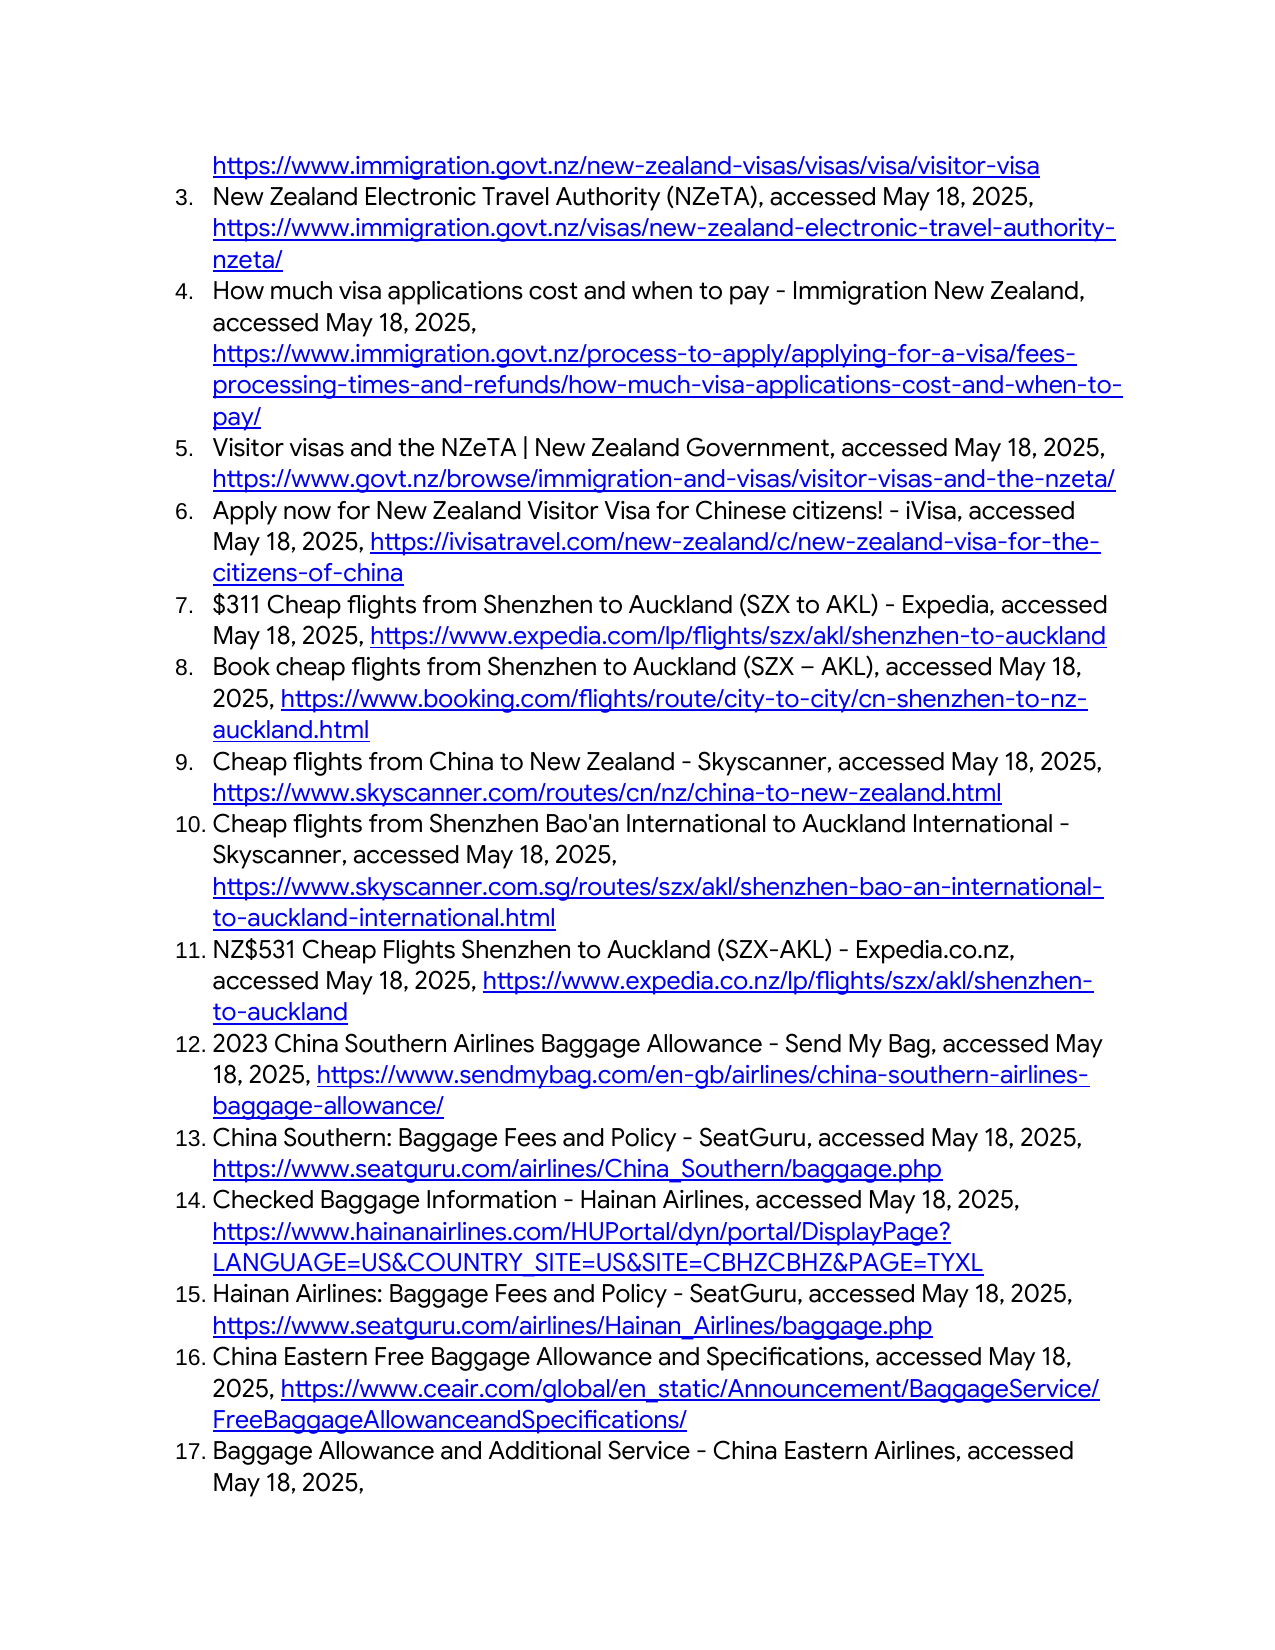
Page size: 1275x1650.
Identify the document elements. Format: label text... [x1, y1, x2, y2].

list How much visa applications cost and when to pay - Immigration New Zealand, accessed May 18, 2025, https://www.immigration.govt.nz/process-to-apply/applying-for-a-visa/fees-processing-times-and-refunds/how-much-visa-applications-cost-and-when-to-pay/ [175, 275, 1125, 432]
list Visitor visas and the NZeTA | New Zealand Government, accessed May 18, 2025, https://www.govt.nz/browse/immigration-and-visas/visitor-visas-and-the-nzeta/ [175, 432, 1125, 495]
list Cheap flights from Shenzhen Bao'an International to Auckland International - Skyscanner, accessed May 18, 2025, https://www.skyscanner.com.sg/routes/szx/akl/shenzhen-bao-an-international-to-auckland-international.html [175, 808, 1125, 934]
list Checked Baggage Information - Hainan Airlines, accessed May 18, 2025, https://www.hainanairlines.com/HUPortal/dyn/portal/DisplayPage?LANGUAGE=US&COUNTRY_SITE=US&SITE=CBHZCBHZ&PAGE=TYXL [175, 1185, 1125, 1279]
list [175, 1436, 1125, 1498]
list $311 Cheap flights from Shenzhen to Auckland (SZX to AKL) - Expedia, accessed May 18, 2025, https://www.expedia.com/lp/flights/szx/akl/shenzhen-to-auckland [175, 589, 1125, 652]
list China Southern: Baggage Fees and Policy - SeatGuru, accessed May 18, 2025, https://www.seatguru.com/airlines/China_Southern/baggage.php [175, 1122, 1125, 1185]
list Cheap flights from China to New Zealand - Skyscanner, accessed May 18, 2025, https://www.skyscanner.com/routes/cn/nz/china-to-new-zealand.html [175, 746, 1125, 808]
list 2023 China Southern Airlines Baggage Allowance - Send My Bag, accessed May 18, 2025, https://www.sendmybag.com/en-gb/airlines/china-southern-airlines-baggage-allowance/ [175, 1028, 1125, 1122]
list New Zealand Electronic Travel Authority (NZeTA), accessed May 18, 2025, https://www.immigration.govt.nz/visas/new-zealand-electronic-travel-authority-nzeta/ [175, 181, 1125, 275]
list Book cheap flights from Shenzhen to Auckland (SZX – AKL), accessed May 18, 2025, https://www.booking.com/flights/route/city-to-city/cn-shenzhen-to-nz-auckland.html [175, 652, 1125, 746]
list Hainan Airlines: Baggage Fees and Policy - SeatGuru, accessed May 18, 2025, https://www.seatguru.com/airlines/Hainan_Airlines/baggage.php [175, 1279, 1125, 1341]
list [175, 150, 1125, 181]
list China Eastern Free Baggage Allowance and Specifications, accessed May 18, 2025, https://www.ceair.com/global/en_static/Announcement/BaggageService/FreeBaggageAllowanceandSpecifications/ [175, 1341, 1125, 1436]
list NZ$531 Cheap Flights Shenzhen to Auckland (SZX-AKL) - Expedia.co.nz, accessed May 18, 2025, https://www.expedia.co.nz/lp/flights/szx/akl/shenzhen-to-auckland [175, 934, 1125, 1028]
list Apply now for New Zealand Visitor Visa for Chinese citizens! - iVisa, accessed May 18, 2025, https://ivisatravel.com/new-zealand/c/new-zealand-visa-for-the-citizens-of-china [175, 495, 1125, 589]
